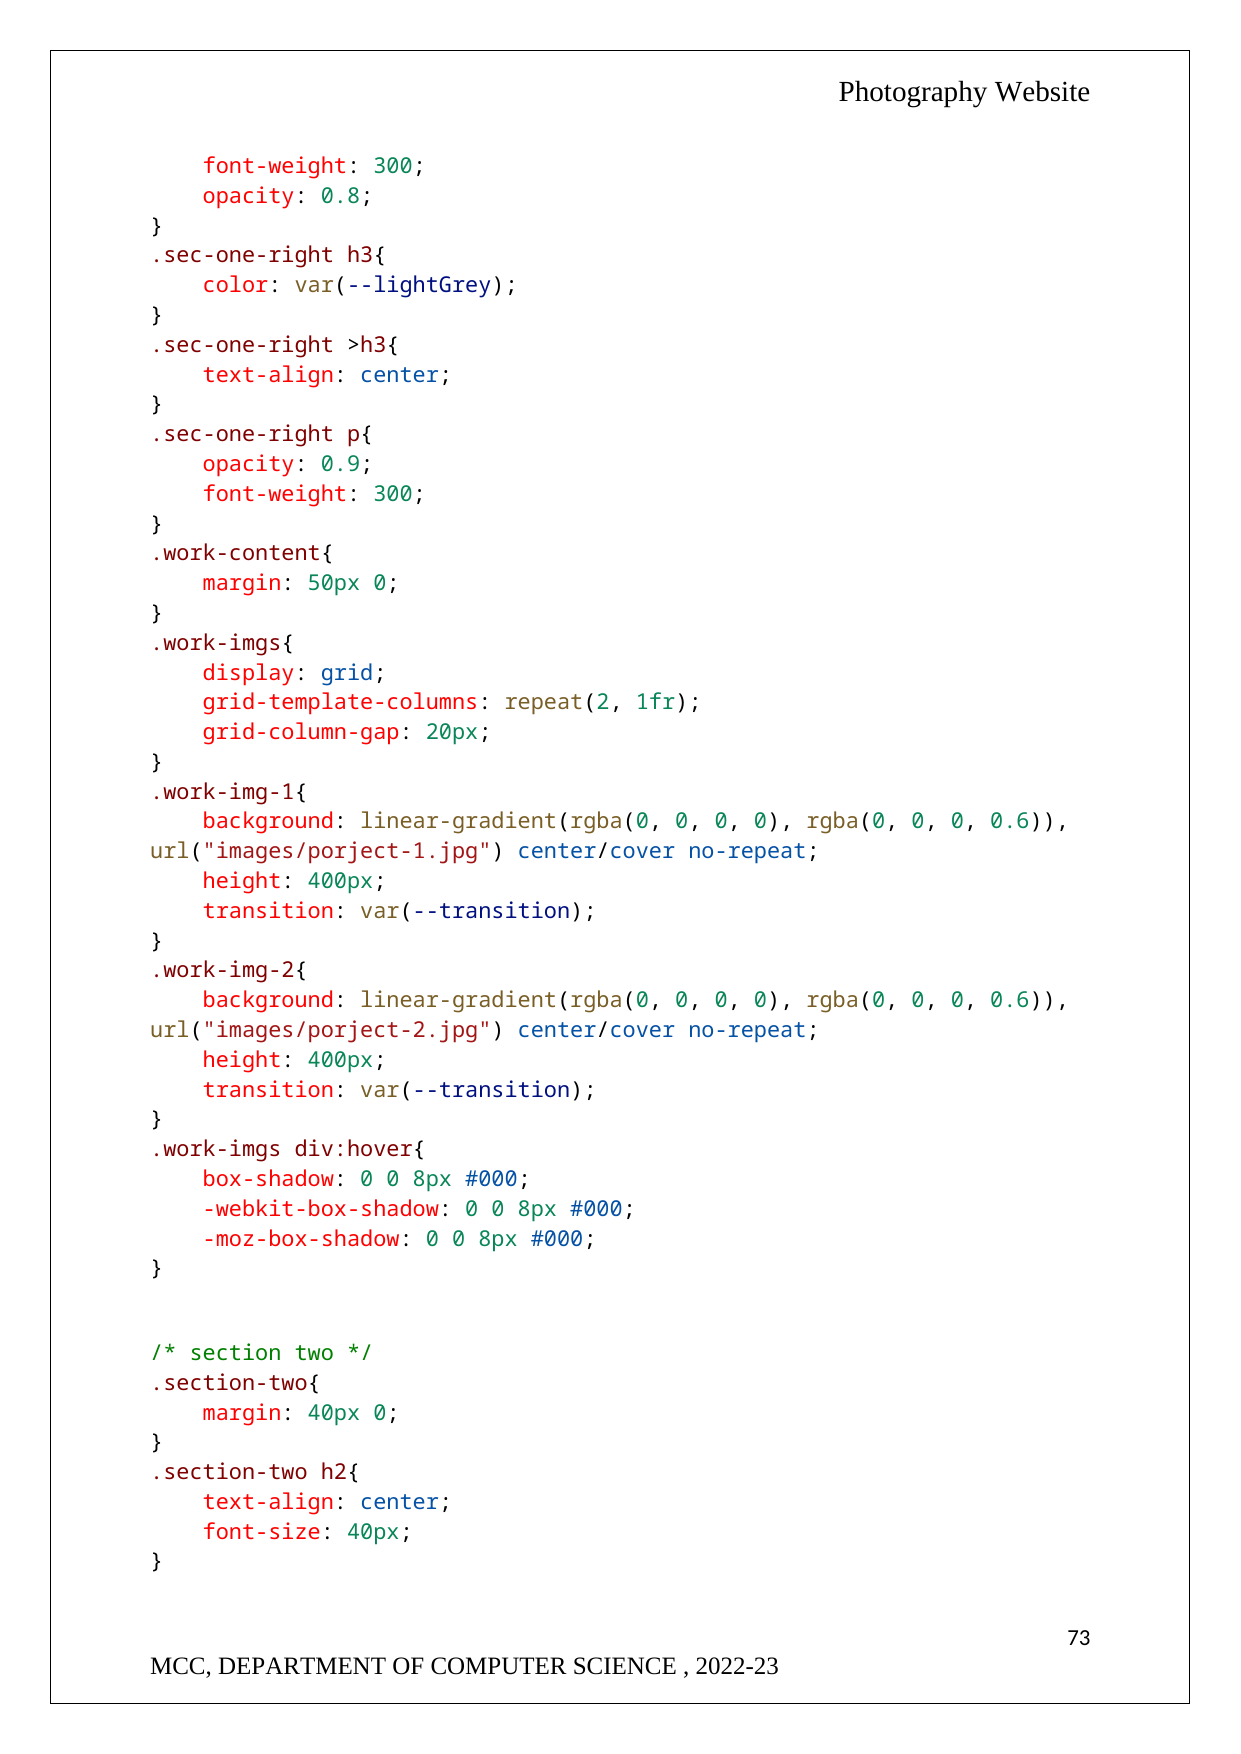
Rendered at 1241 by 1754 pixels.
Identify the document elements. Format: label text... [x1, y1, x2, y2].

text .sec-one-right h3{ [150, 239, 1090, 269]
text } [150, 597, 1090, 627]
text background: linear-gradient(rgba(0, 0, 0, 0), rgba(0, 0, 0, 0.6)), url("images/porject-1.jpg") center/cover no-repeat; [150, 805, 1090, 865]
text font-weight: 300; [150, 478, 1090, 507]
text background: linear-gradient(rgba(0, 0, 0, 0), rgba(0, 0, 0, 0.6)), url("images/porject-2.jpg") center/cover no-repeat; [150, 984, 1090, 1044]
text -webkit-box-shadow: 0 0 8px #000; [150, 1193, 1090, 1222]
text text-align: center; [150, 358, 1090, 388]
text .work-imgs div:hover{ [150, 1133, 1090, 1163]
text } [150, 1103, 1090, 1133]
text .work-content{ [150, 537, 1090, 567]
text height: 400px; [150, 865, 1090, 895]
text .work-img-1{ [150, 776, 1090, 805]
text .work-img-2{ [150, 954, 1090, 984]
text grid-column-gap: 20px; [150, 716, 1090, 746]
text font-weight: 300; [150, 150, 1090, 180]
text -moz-box-shadow: 0 0 8px #000; [150, 1222, 1090, 1252]
text } [150, 1252, 1090, 1282]
text transition: var(--transition); [150, 1073, 1090, 1103]
text .sec-one-right >h3{ [150, 329, 1090, 358]
text color: var(--lightGrey); [150, 269, 1090, 299]
text font-size: 40px; [150, 1516, 1090, 1545]
text .work-imgs{ [150, 627, 1090, 656]
text text-align: center; [150, 1486, 1090, 1516]
text .sec-one-right p{ [150, 418, 1090, 448]
text margin: 40px 0; [150, 1396, 1090, 1426]
text } [150, 299, 1090, 329]
text } [150, 507, 1090, 537]
text } [150, 1545, 1090, 1575]
text .section-two{ [150, 1367, 1090, 1396]
text opacity: 0.9; [150, 448, 1090, 478]
text } [150, 1426, 1090, 1456]
text opacity: 0.8; [150, 180, 1090, 209]
text } [150, 924, 1090, 954]
text } [150, 388, 1090, 418]
text display: grid; [150, 656, 1090, 686]
text height: 400px; [150, 1044, 1090, 1073]
text .section-two h2{ [150, 1456, 1090, 1486]
text } [150, 209, 1090, 239]
text box-shadow: 0 0 8px #000; [150, 1163, 1090, 1193]
text /* section two */ [150, 1337, 1090, 1367]
text transition: var(--transition); [150, 895, 1090, 924]
text margin: 50px 0; [150, 567, 1090, 597]
text grid-template-columns: repeat(2, 1fr); [150, 686, 1090, 716]
text } [150, 746, 1090, 776]
